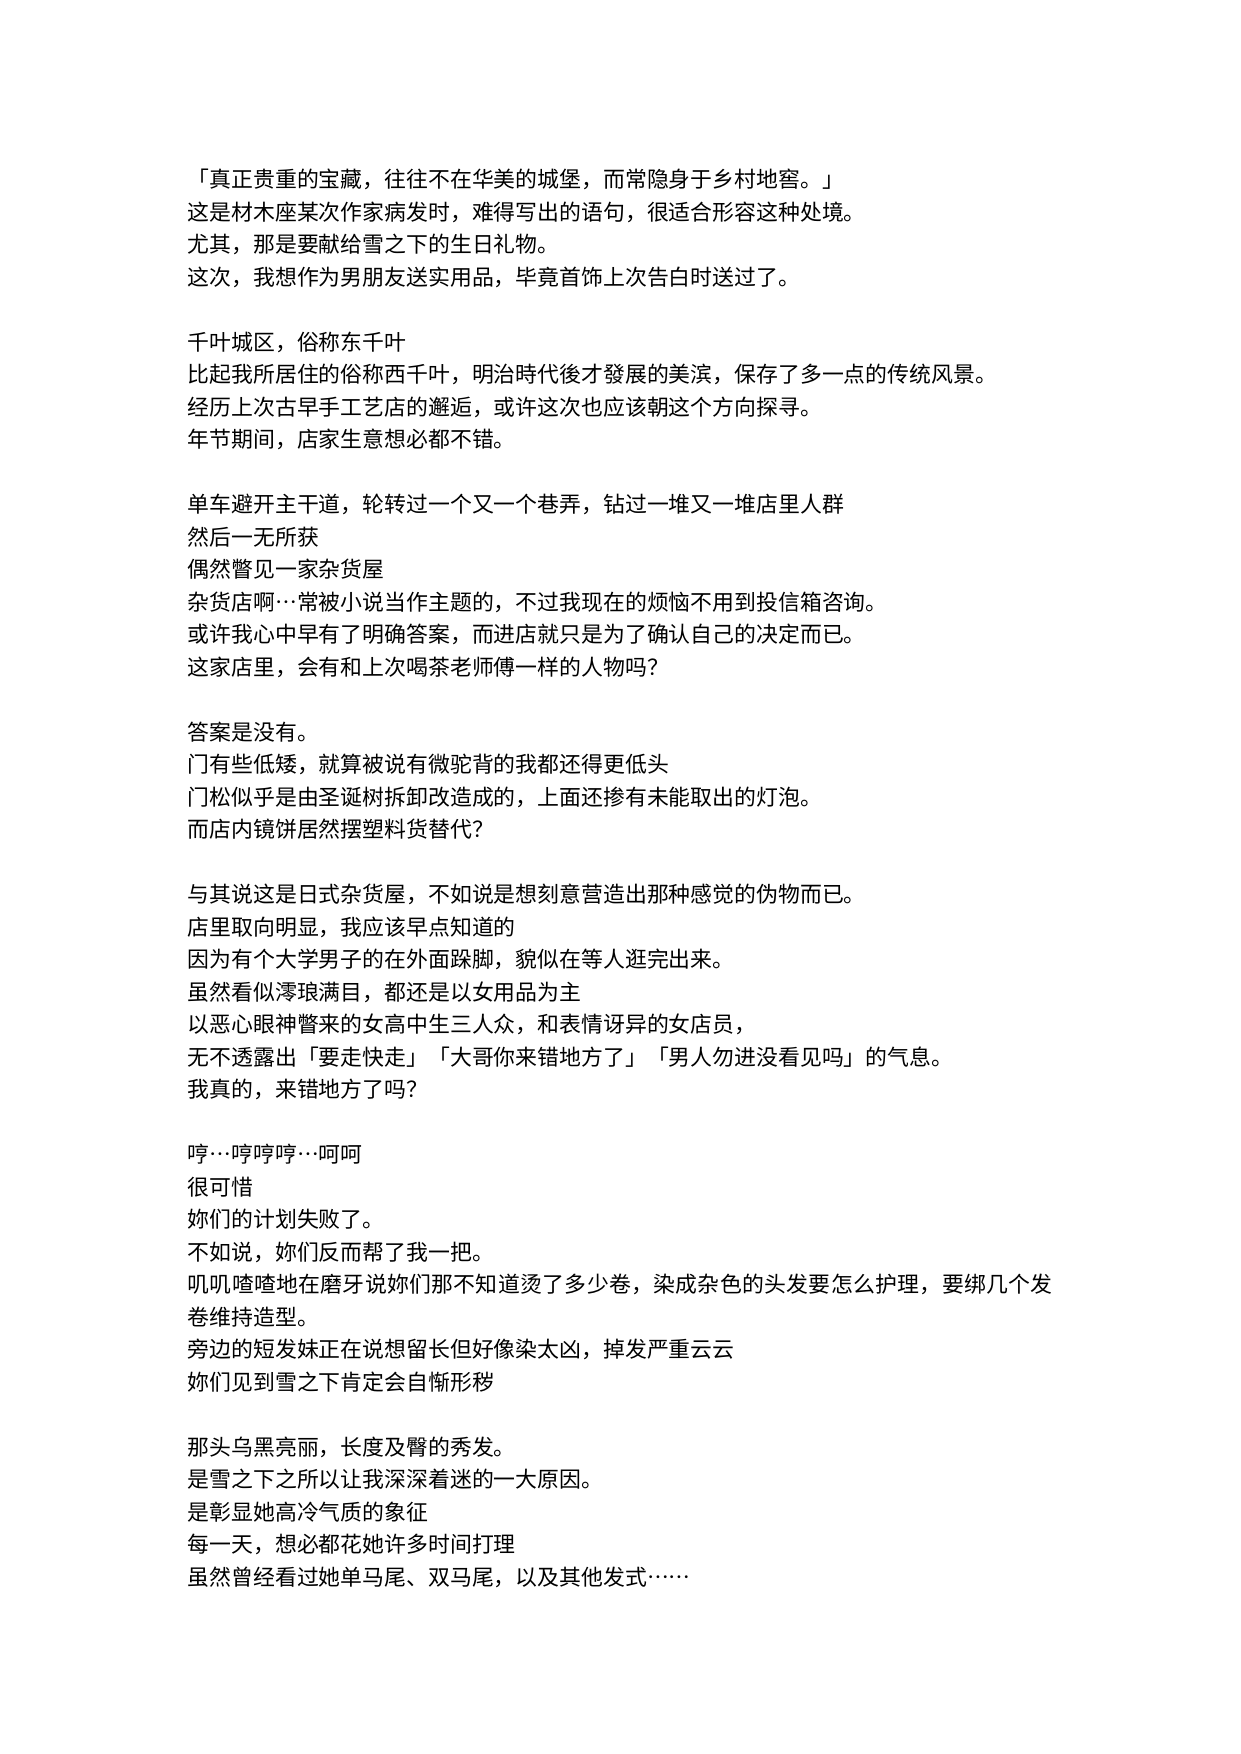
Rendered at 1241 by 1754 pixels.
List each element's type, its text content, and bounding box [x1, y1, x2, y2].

text 而店内镜饼居然摆塑料货替代？ [187, 812, 1053, 844]
text 因为有个大学男子的在外面跺脚，貌似在等人逛完出来。 [187, 942, 1053, 974]
text 门有些低矮，就算被说有微驼背的我都还得更低头 [187, 747, 1053, 779]
text 这次，我想作为男朋友送实用品，毕竟首饰上次告白时送过了。 [187, 259, 1053, 292]
text 虽然看似澪琅满目，都还是以女用品为主 [187, 974, 1053, 1007]
text 无不透露出「要走快走」「大哥你来错地方了」「男人勿进没看见吗」的气息。 [187, 1039, 1053, 1072]
text 然后一无所获 [187, 519, 1053, 552]
text 与其说这是日式杂货屋，不如说是想刻意营造出那种感觉的伪物而已。 [187, 877, 1053, 909]
text 叽叽喳喳地在磨牙说妳们那不知道烫了多少卷，染成杂色的头发要怎么护理，要绑几个发卷维持造型。 [187, 1267, 1053, 1332]
text 旁边的短发妹正在说想留长但好像染太凶，掉发严重云云 [187, 1332, 1053, 1364]
text 这家店里，会有和上次喝茶老师傅一样的人物吗？ [187, 649, 1053, 682]
text 店里取向明显，我应该早点知道的 [187, 909, 1053, 942]
text 我真的，来错地方了吗？ [187, 1072, 1053, 1104]
text 单车避开主干道，轮转过一个又一个巷弄，钻过一堆又一堆店里人群 [187, 487, 1053, 519]
text 答案是没有。 [187, 714, 1053, 747]
text 虽然曾经看过她单马尾、双马尾，以及其他发式…… [187, 1559, 1053, 1592]
text 妳们的计划失败了。 [187, 1202, 1053, 1234]
text 比起我所居住的俗称西千叶，明治時代後才發展的美滨，保存了多一点的传统风景。 [187, 357, 1053, 389]
text 杂货店啊…常被小说当作主题的，不过我现在的烦恼不用到投信箱咨询。 [187, 584, 1053, 617]
text 偶然瞥见一家杂货屋 [187, 552, 1053, 584]
text 或许我心中早有了明确答案，而进店就只是为了确认自己的决定而已。 [187, 617, 1053, 649]
text 千叶城区，俗称东千叶 [187, 324, 1053, 357]
text 这是材木座某次作家病发时，难得写出的语句，很适合形容这种处境。 [187, 194, 1053, 227]
text 每一天，想必都花她许多时间打理 [187, 1527, 1053, 1559]
text 「真正贵重的宝藏，往往不在华美的城堡，而常隐身于乡村地窖。」 [187, 162, 1053, 194]
text 哼…哼哼哼…呵呵 [187, 1137, 1053, 1169]
text 妳们见到雪之下肯定会自惭形秽 [187, 1364, 1053, 1397]
text 门松似乎是由圣诞树拆卸改造成的，上面还掺有未能取出的灯泡。 [187, 779, 1053, 812]
text 尤其，那是要献给雪之下的生日礼物。 [187, 227, 1053, 259]
text 是彰显她高冷气质的象征 [187, 1494, 1053, 1527]
text 是雪之下之所以让我深深着迷的一大原因。 [187, 1462, 1053, 1494]
text 以恶心眼神瞥来的女高中生三人众，和表情讶异的女店员， [187, 1007, 1053, 1039]
text 很可惜 [187, 1169, 1053, 1202]
text 年节期间，店家生意想必都不错。 [187, 422, 1053, 454]
text 那头乌黑亮丽，长度及臀的秀发。 [187, 1429, 1053, 1462]
text 经历上次古早手工艺店的邂逅，或许这次也应该朝这个方向探寻。 [187, 389, 1053, 422]
text 不如说，妳们反而帮了我一把。 [187, 1234, 1053, 1267]
